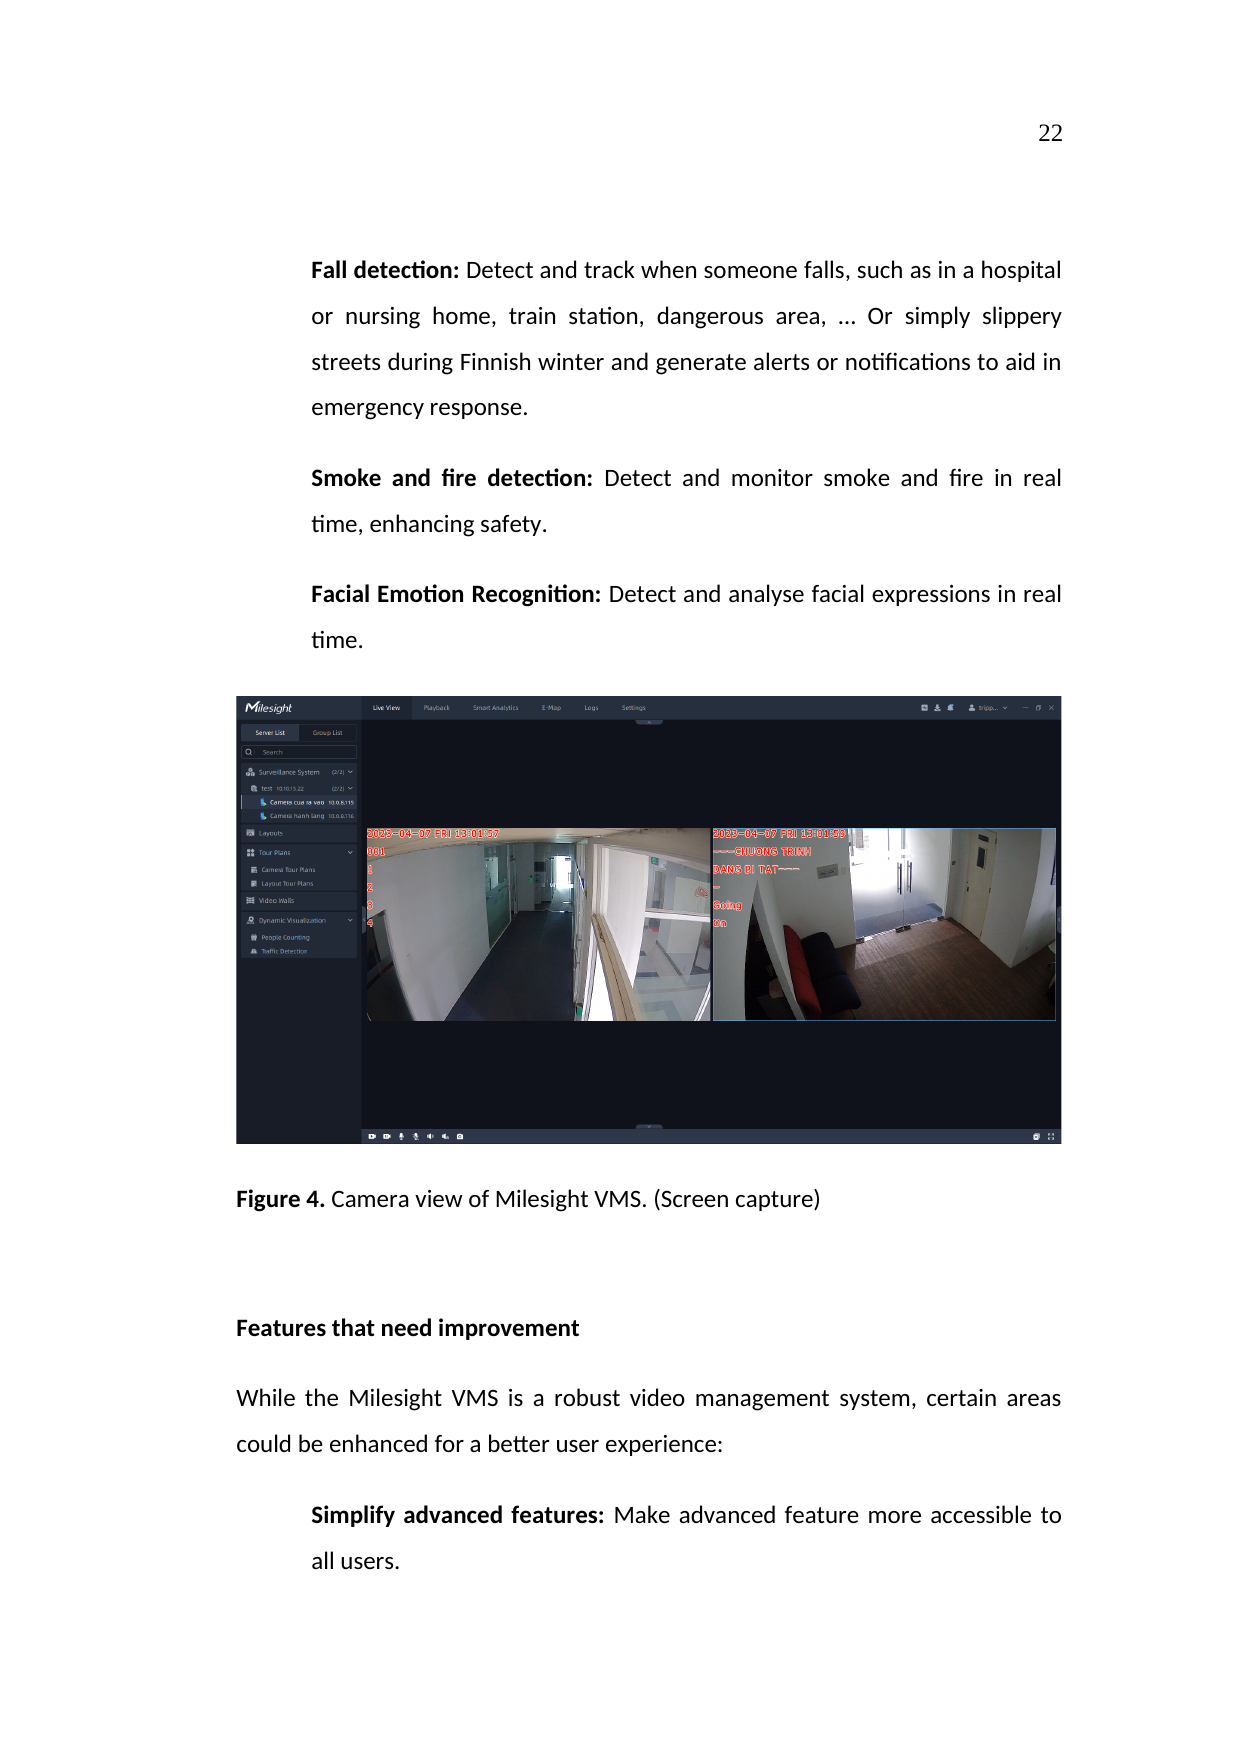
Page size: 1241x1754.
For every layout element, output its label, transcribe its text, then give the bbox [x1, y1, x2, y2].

picture [236, 695, 1062, 1144]
text While the Milesight VMS is a robust video management system, certain areas could be enhanced for a better user experience: [236, 1383, 1063, 1459]
text Simplify advanced features: Make advanced feature more accessible to all users. [311, 1499, 1063, 1575]
text Facial Emotion Recognition: Detect and analyse facial expressions in real time. [311, 579, 1063, 655]
text Fall detection: Detect and track when someone falls, such as in a hospital or nursing home, train station, dangerous area, … Or simply slippery streets during Finnish winter and generate alerts or notifications to aid in emergency response. [311, 254, 1063, 422]
text Figure 4. Camera view of Milesight VMS. (Screen capture) [236, 1183, 1063, 1213]
text Features that need improvement [236, 1312, 1063, 1342]
text Smoke and fire detection: Detect and monitor smoke and fire in real time, enhancing safety. [311, 462, 1063, 538]
